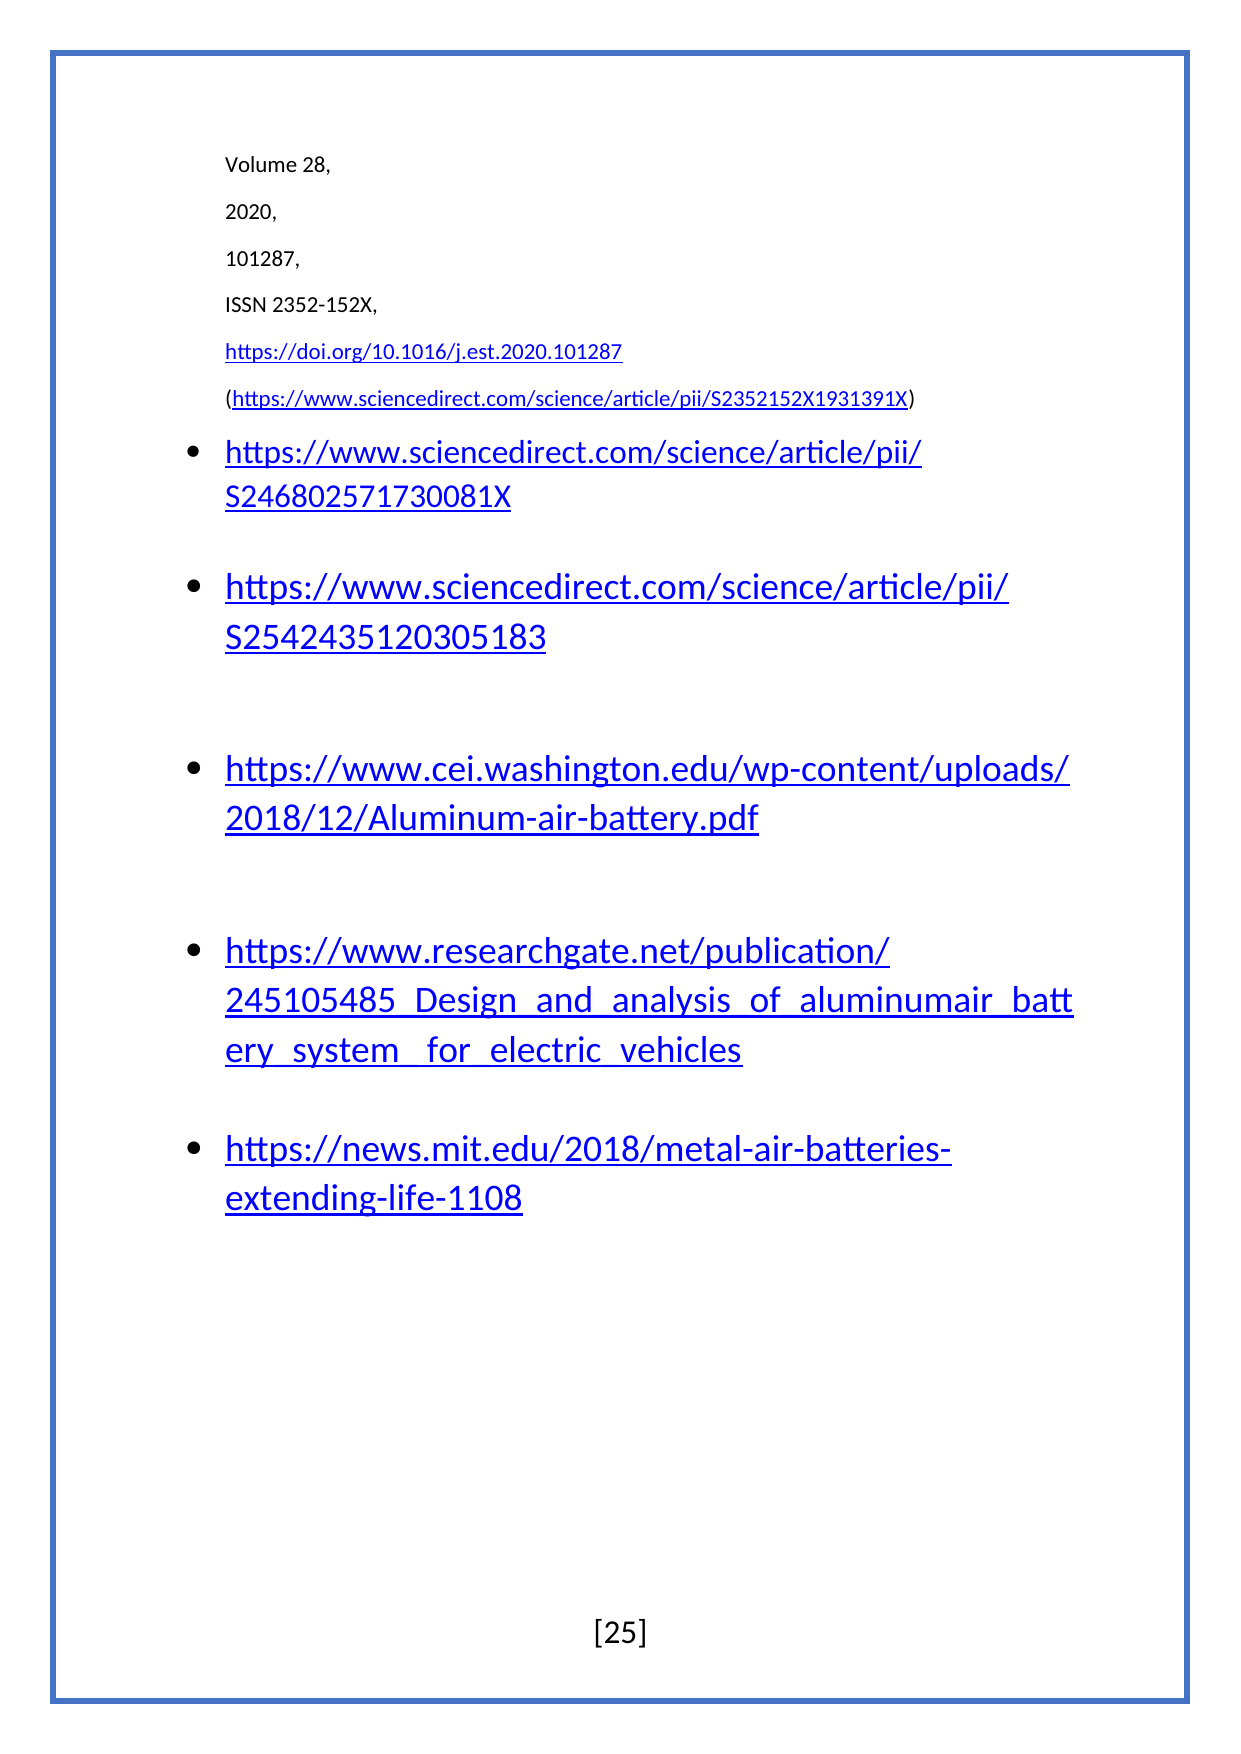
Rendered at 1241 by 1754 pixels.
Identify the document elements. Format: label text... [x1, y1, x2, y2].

text 101287, [150, 244, 1090, 272]
text Volume 28, [150, 150, 1090, 178]
text (https://www.sciencedirect.com/science/article/pii/S2352152X1931391X) [150, 384, 1090, 412]
list https://www.researchgate.net/publication/245105485_Design_and_analysis_of_aluminumair_battery_system_ for_electric_vehicles [187, 927, 1090, 1071]
list https://news.mit.edu/2018/metal-air-batteries-extending-life-1108 [187, 1124, 1090, 1220]
list https://www.sciencedirect.com/science/article/pii/S2542435120305183 [187, 563, 1090, 658]
text ISSN 2352-152X, [150, 291, 1090, 319]
text 2020, [150, 197, 1090, 225]
list https://www.cei.washington.edu/wp-content/uploads/2018/12/Aluminum-air-battery.pdf [187, 745, 1090, 840]
text https://doi.org/10.1016/j.est.2020.101287 [150, 337, 1090, 366]
list https://www.sciencedirect.com/science/article/pii/S246802571730081X [187, 431, 1090, 516]
